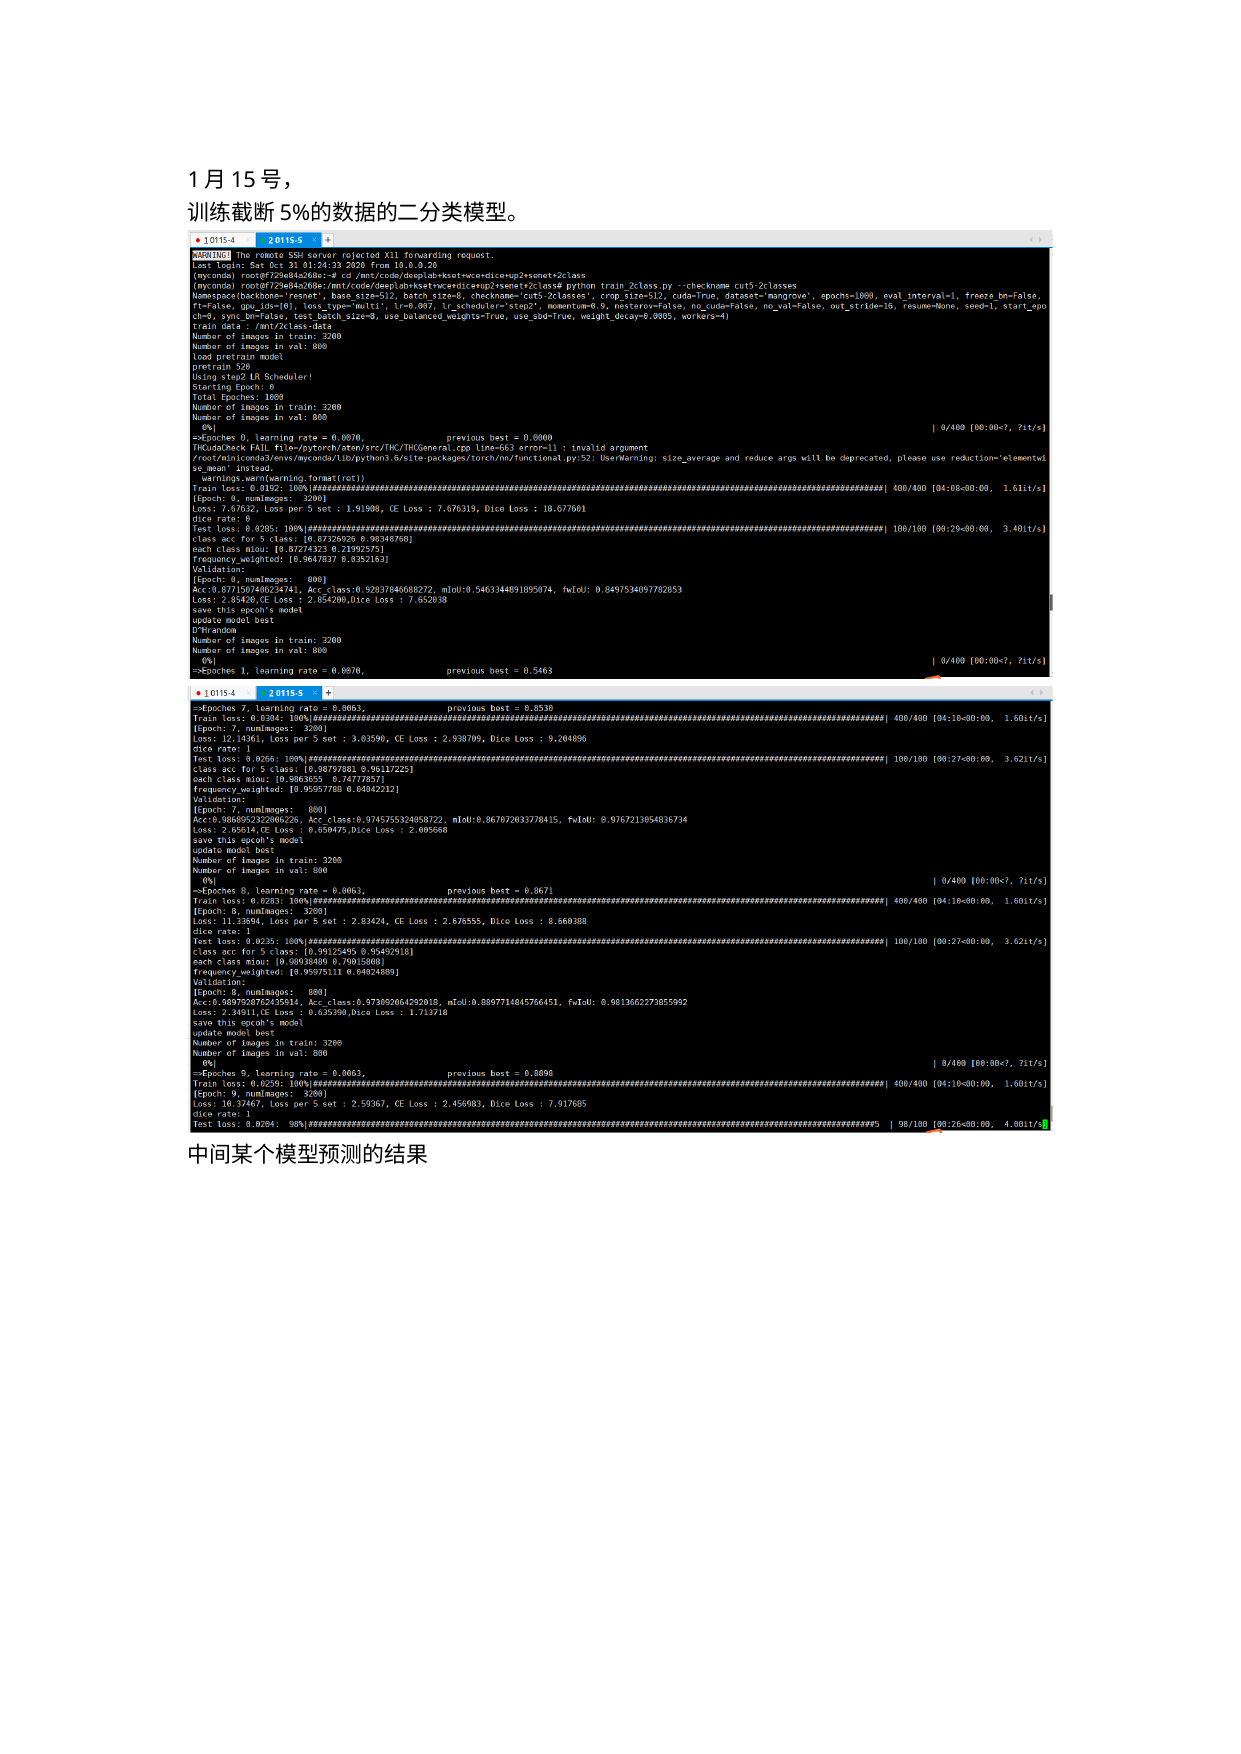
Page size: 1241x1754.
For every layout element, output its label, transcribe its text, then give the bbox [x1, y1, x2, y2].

picture [187, 230, 1053, 679]
picture [187, 686, 1053, 1133]
text 中间某个模型预测的结果 [187, 1133, 1053, 1169]
text 训练截断5%的数据的二分类模型。 [187, 194, 1053, 227]
text 1月15号， [187, 162, 1053, 194]
